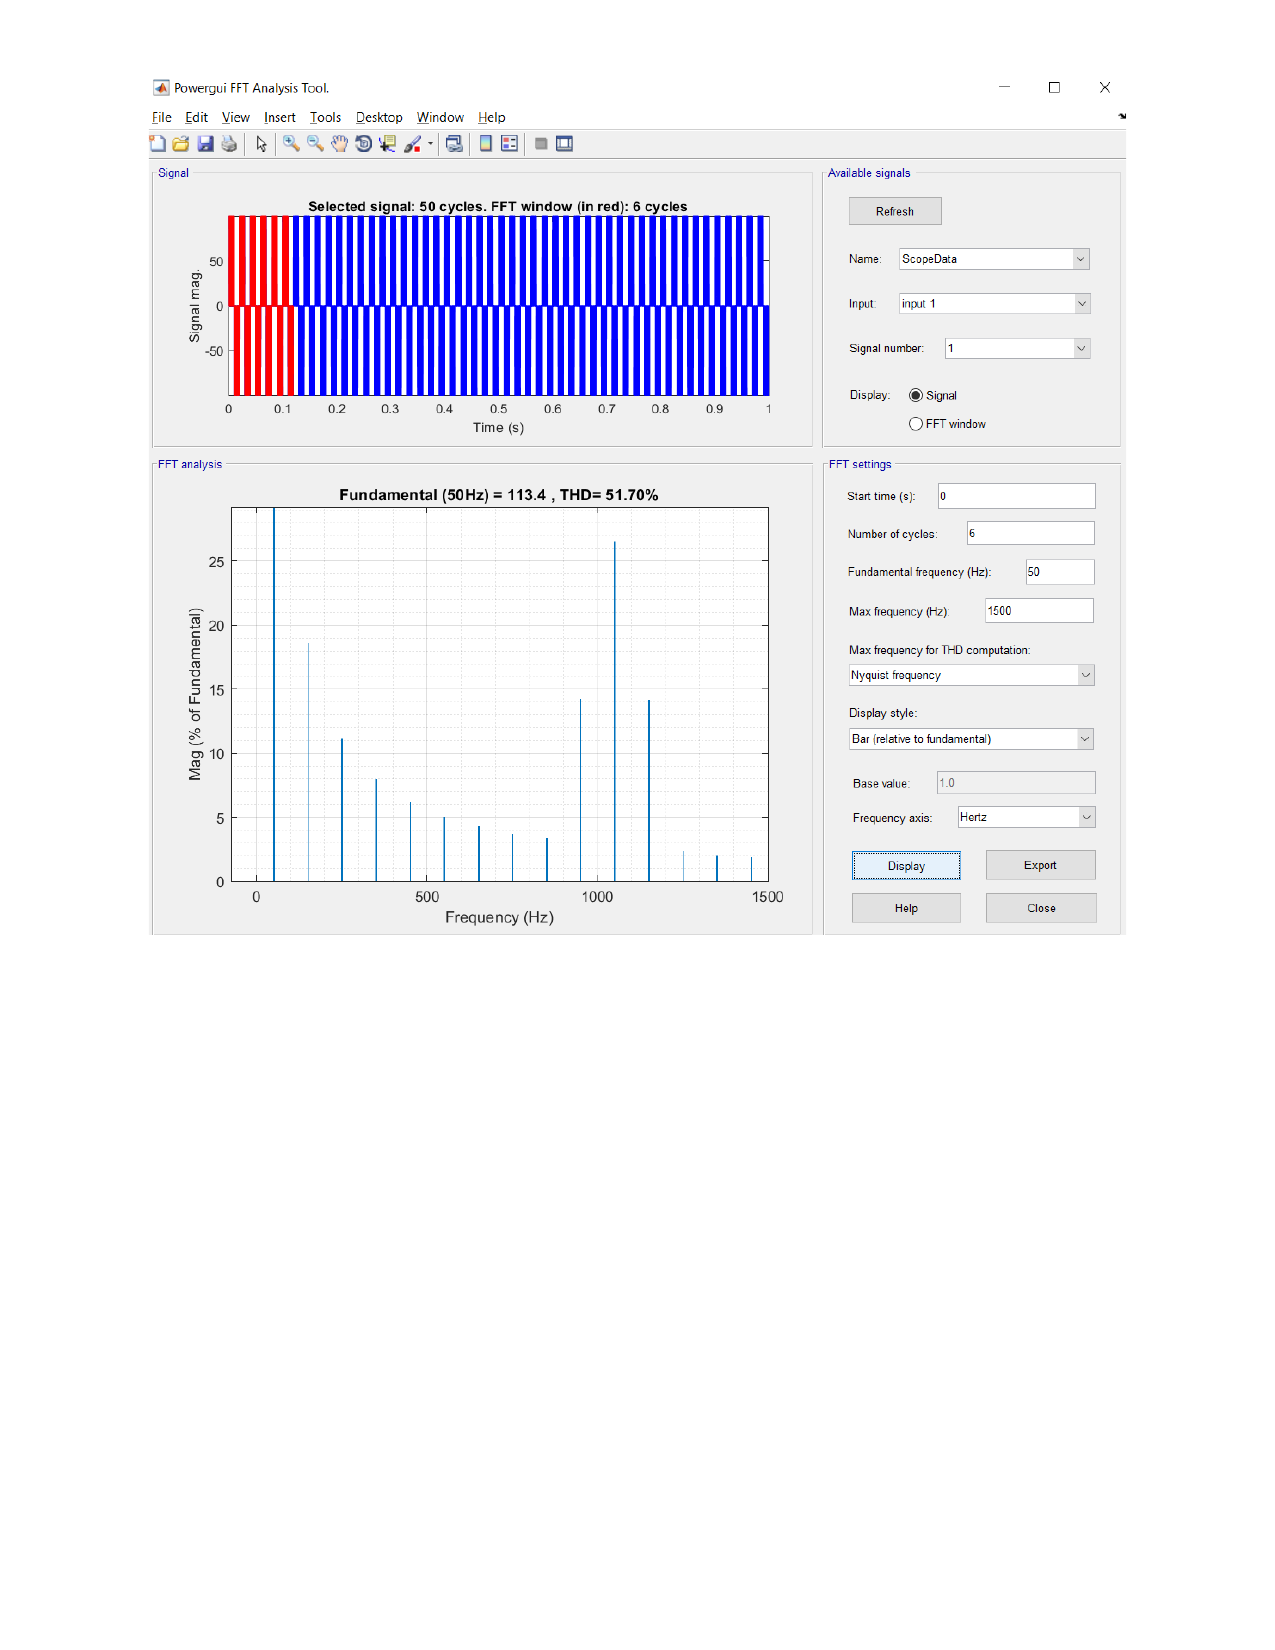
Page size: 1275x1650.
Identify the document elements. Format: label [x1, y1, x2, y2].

picture [148, 75, 1127, 935]
